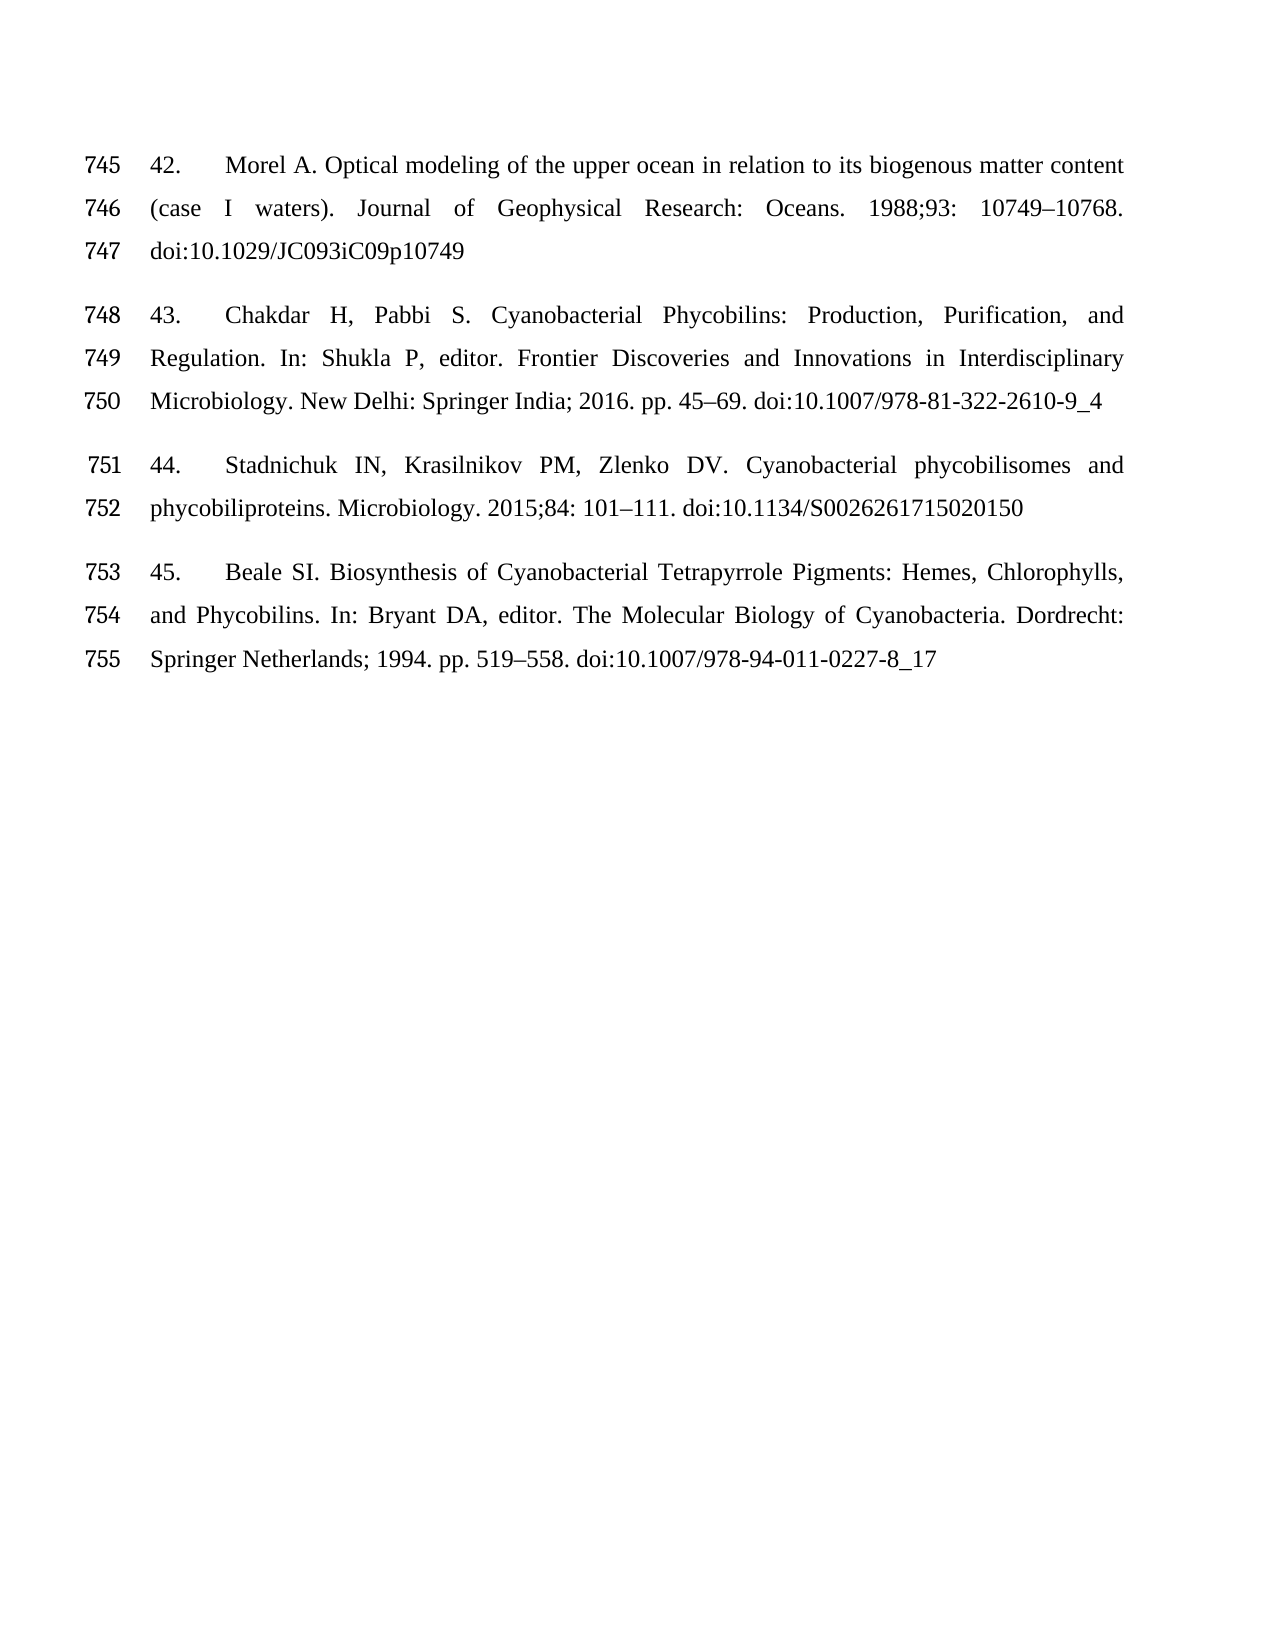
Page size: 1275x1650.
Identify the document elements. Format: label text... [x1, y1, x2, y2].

text 42. Morel A. Optical modeling of the upper ocean in relation to its biogenous matter content (case I waters). Journal of Geophysical Research: Oceans. 1988;93: 10749–10768. doi:10.1029/JC093iC09p10749 [150, 150, 1125, 265]
text 45. Beale SI. Biosynthesis of Cyanobacterial Tetrapyrrole Pigments: Hemes, Chlorophylls, and Phycobilins. In: Bryant DA, editor. The Molecular Biology of Cyanobacteria. Dordrecht: Springer Netherlands; 1994. pp. 519–558. doi:10.1007/978-94-011-0227-8_17 [150, 557, 1125, 672]
text 44. Stadnichuk IN, Krasilnikov PM, Zlenko DV. Cyanobacterial phycobilisomes and phycobiliproteins. Microbiology. 2015;84: 101–111. doi:10.1134/S0026261715020150 [150, 450, 1125, 522]
text 43. Chakdar H, Pabbi S. Cyanobacterial Phycobilins: Production, Purification, and Regulation. In: Shukla P, editor. Frontier Discoveries and Innovations in Interdisciplinary Microbiology. New Delhi: Springer India; 2016. pp. 45–69. doi:10.1007/978-81-322-2610-9_4 [150, 300, 1125, 415]
